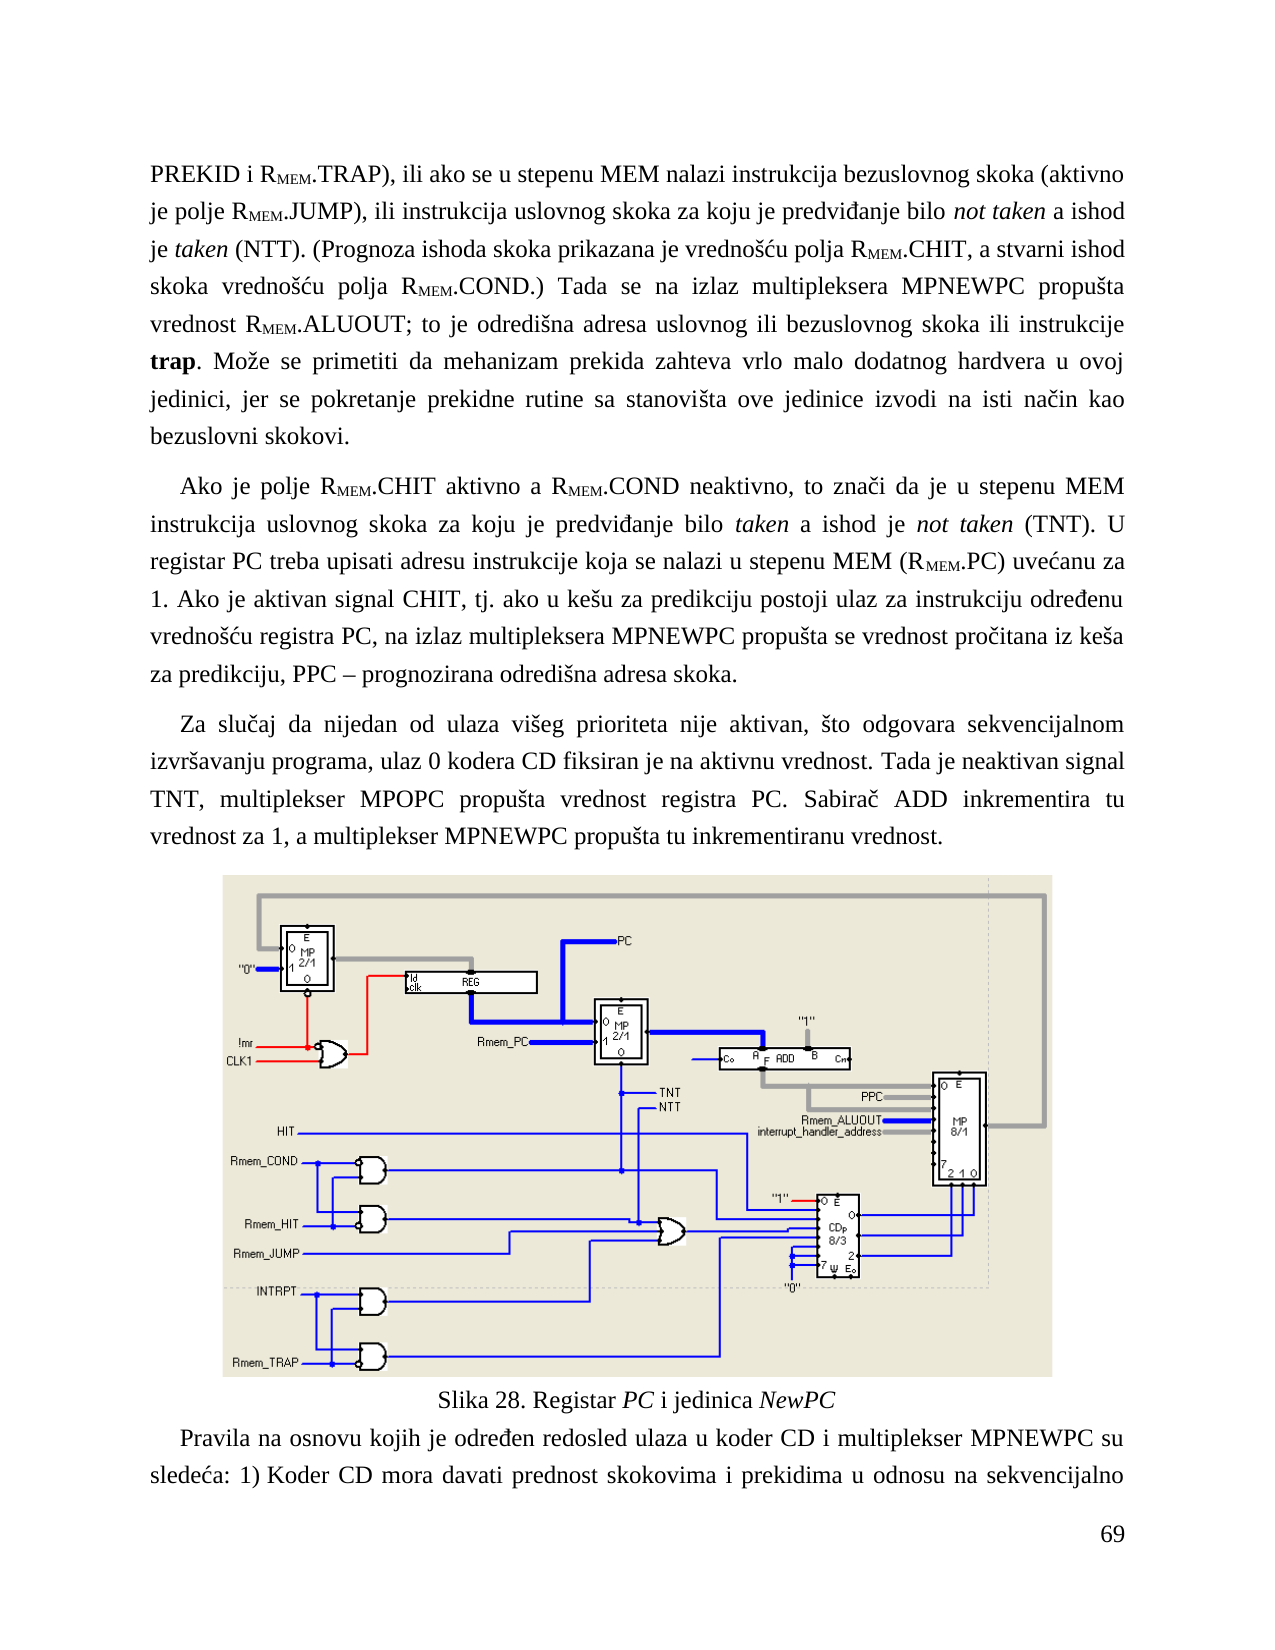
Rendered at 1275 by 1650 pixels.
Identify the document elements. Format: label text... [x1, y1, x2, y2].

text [150, 150, 1125, 450]
picture [222, 875, 1053, 1377]
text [150, 1414, 1125, 1489]
text Slika 28. Registar PC i jedinica NewPC [150, 1377, 1125, 1414]
text Ako je polje RMEM.CHIT aktivno a RMEM.COND neaktivno, to znači da je u stepenu MEM instrukcija uslovnog skoka za koju je predviđanje bilo taken a ishod je not taken (TNT). U registar PC treba upisati adresu instrukcije koja se nalazi u stepenu MEM (RMEM.PC) uvećanu za 1. Ako je aktivan signal CHIT, tj. ako u kešu za predikciju postoji ulaz za instrukciju određenu vrednošću registra PC, na izlaz multipleksera M propušta se vrednost pročitana iz keša za predikciju, PPC – prognozirana odredišna adresa skoka. [150, 462, 1125, 687]
text Za slučaj da nijedan od ulaza višeg prioriteta nije aktivan, što odgovara sekvencijalnom izvršavanju programa, ulaz 0 kodera CD fiksiran je na aktivnu vrednost. Tada je neaktivan signal TNT, multiplekser MPOPC propušta vrednost registra PC. Sabirač ADD inkrementira tu vrednost za 1, a multiplekser MPNEWPC propušta tu inkrementiranu vrednost. [150, 700, 1125, 850]
